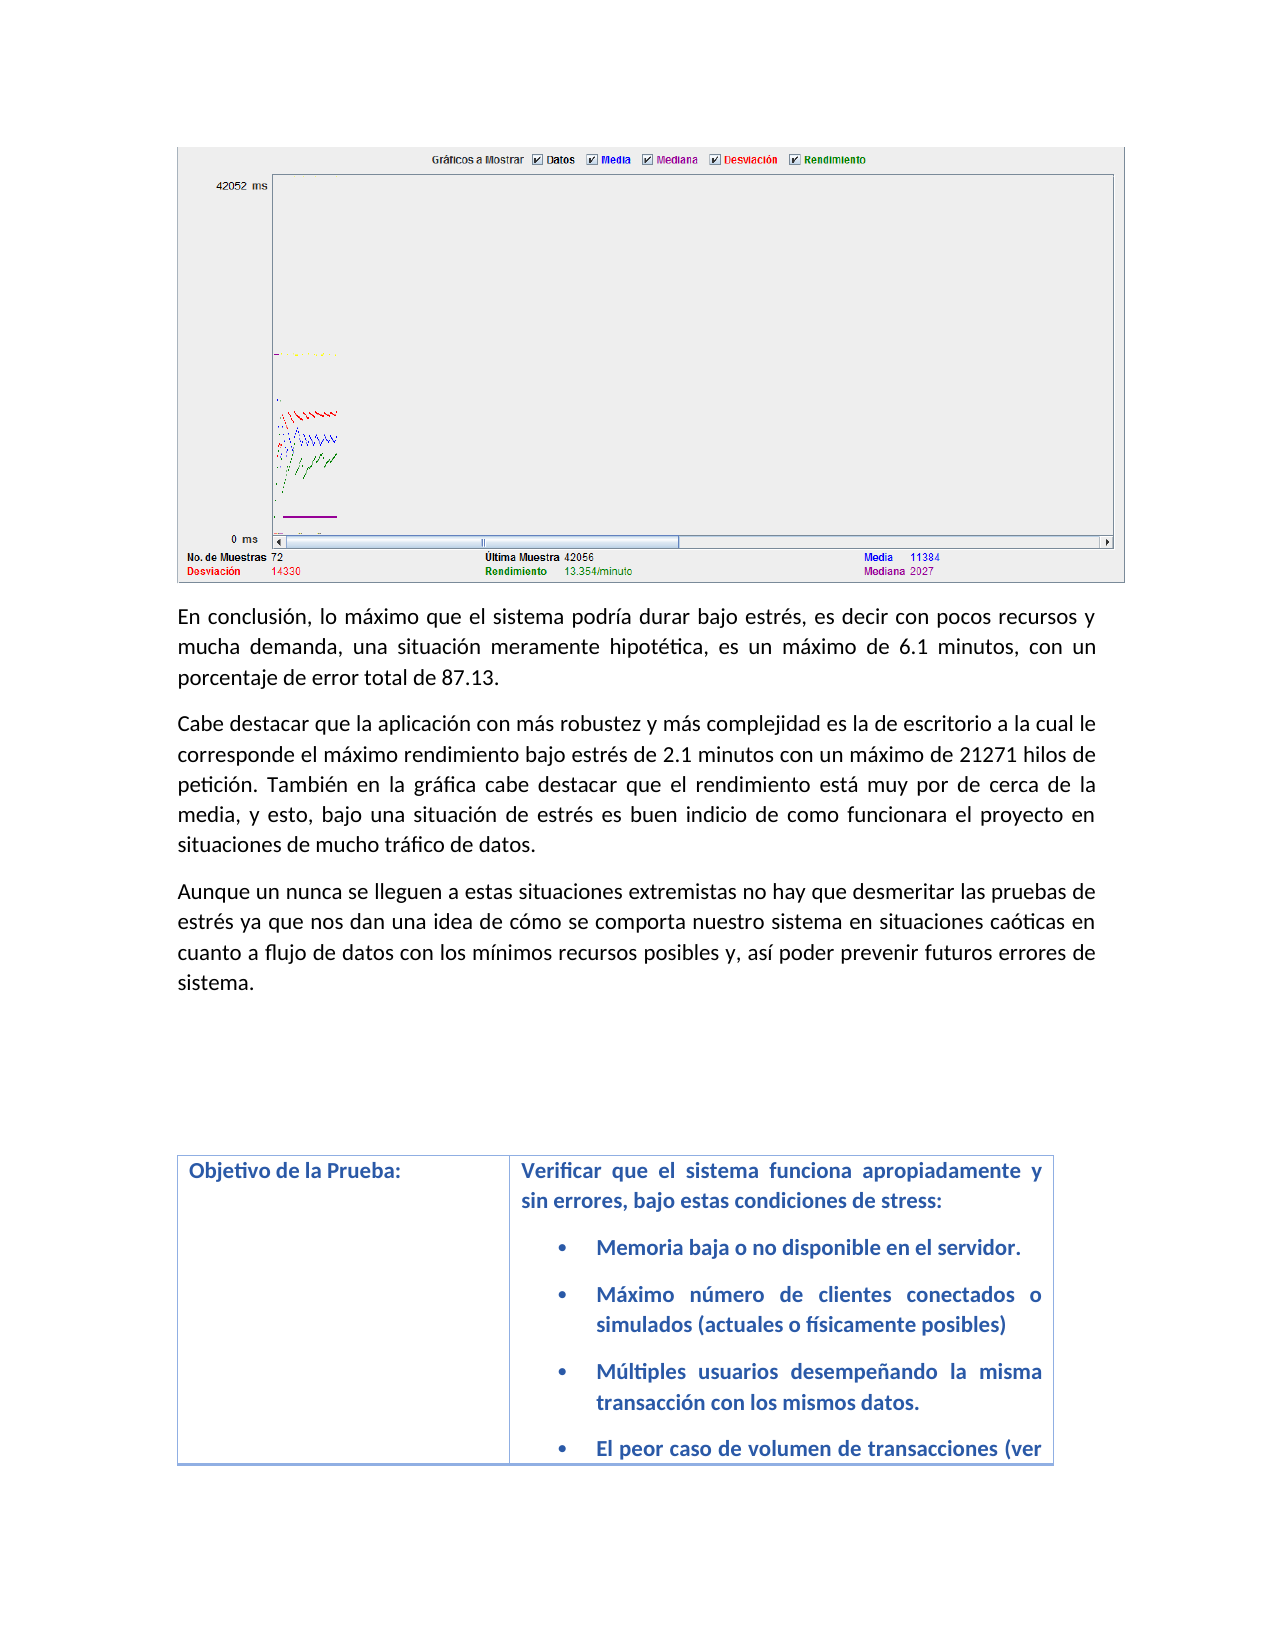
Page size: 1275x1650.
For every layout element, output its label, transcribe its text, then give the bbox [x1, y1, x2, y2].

text Cabe destacar que la aplicación con más robustez y más complejidad es la de escritorio a la cual le corresponde el máximo rendimiento bajo estrés de 2.1 minutos con un máximo de 21271 hilos de petición. También en la gráfica cabe destacar que el rendimiento está muy por de cerca de la media, y esto, bajo una situación de estrés es buen indicio de como funcionara el proyecto en situaciones de mucho tráfico de datos. [177, 709, 1098, 858]
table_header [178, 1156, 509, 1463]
text En conclusión, lo máximo que el sistema podría durar bajo estrés, es decir con pocos recursos y mucha demanda, una situación meramente hipotética, es un máximo de 6.1 minutos, con un porcentaje de error total de 87.13. [177, 602, 1098, 691]
text Aunque un nunca se lleguen a estas situaciones extremistas no hay que desmeritar las pruebas de estrés ya que nos dan una idea de cómo se comporta nuestro sistema en situaciones caóticas en cuanto a flujo de datos con los mínimos recursos posibles y, así poder prevenir futuros errores de sistema. [177, 877, 1098, 996]
picture [177, 147, 1126, 584]
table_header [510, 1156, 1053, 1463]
